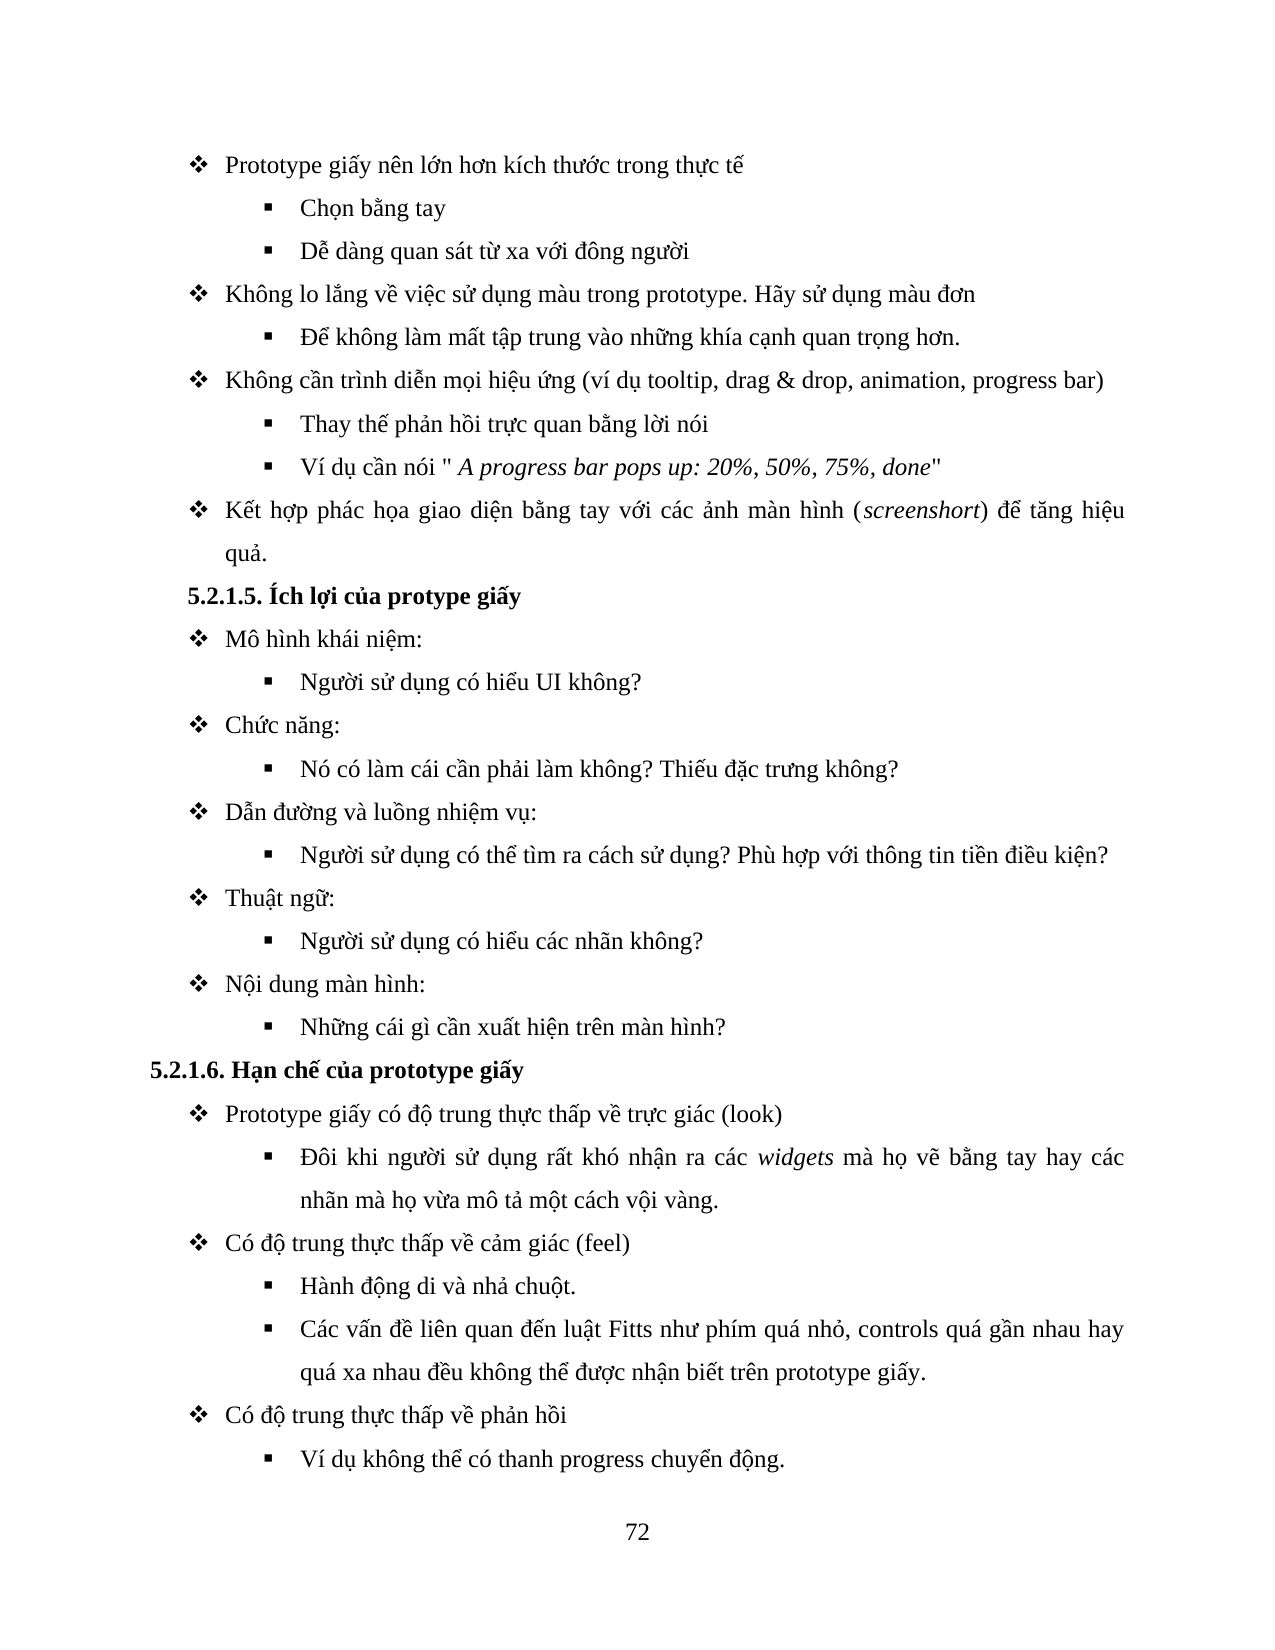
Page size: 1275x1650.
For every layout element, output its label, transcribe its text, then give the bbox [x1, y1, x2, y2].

list Chọn bằng tay [262, 193, 1125, 222]
list Hành động di và nhả chuột. [262, 1271, 1125, 1300]
text 5.2.1.6. Hạn chế của prototype giấy [150, 1056, 1125, 1084]
list Không lo lắng về việc sử dụng màu trong prototype. Hãy sử dụng màu đơn [187, 279, 1125, 308]
list Kết hợp phác họa giao diện bằng tay với các ảnh màn hình (screenshort) để tăng hiệu quả. [187, 495, 1125, 567]
list Không cần trình diễn mọi hiệu ứng (ví dụ tooltip, drag & drop, animation, progress bar) [187, 366, 1125, 394]
list Các vấn đề liên quan đến luật Fitts như phím quá nhỏ, controls quá gần nhau hay quá xa nhau đều không thể được nhận biết trên prototype giấy. [262, 1314, 1125, 1386]
list Nó có làm cái cần phải làm không? Thiếu đặc trưng không? [262, 754, 1125, 782]
list Có độ trung thực thấp về phản hồi [187, 1401, 1125, 1429]
list Thuật ngữ: [187, 883, 1125, 912]
list Ví dụ cần nói " A progress bar pops up: 20%, 50%, 75%, done" [262, 452, 1125, 481]
list Những cái gì cần xuất hiện trên màn hình? [262, 1012, 1125, 1041]
list Người sử dụng có hiểu các nhãn không? [262, 926, 1125, 955]
list Thay thế phản hồi trực quan bằng lời nói [262, 409, 1125, 437]
list Để không làm mất tập trung vào những khía cạnh quan trọng hơn. [262, 322, 1125, 351]
list Ví dụ không thể có thanh progress chuyển động. [262, 1444, 1125, 1472]
text 5.2.1.5. Ích lợi của protype giấy [187, 581, 1125, 610]
list Đôi khi người sử dụng rất khó nhận ra các widgets mà họ vẽ bằng tay hay các nhãn mà họ vừa mô tả một cách vội vàng. [262, 1142, 1125, 1214]
list Chức năng: [187, 711, 1125, 739]
list Dẫn đường và luồng nhiệm vụ: [187, 797, 1125, 826]
list Prototype giấy có độ trung thực thấp về trực giác (look) [187, 1099, 1125, 1127]
list Người sử dụng có thể tìm ra cách sử dụng? Phù hợp với thông tin tiền điều kiện? [262, 840, 1125, 869]
list Nội dung màn hình: [187, 969, 1125, 998]
list Có độ trung thực thấp về cảm giác (feel) [187, 1228, 1125, 1257]
list Prototype giấy nên lớn hơn kích thước trong thực tế [187, 150, 1125, 179]
list Người sử dụng có hiểu UI không? [262, 667, 1125, 696]
list Mô hình khái niệm: [187, 624, 1125, 653]
list Dễ dàng quan sát từ xa với đông người [262, 236, 1125, 265]
